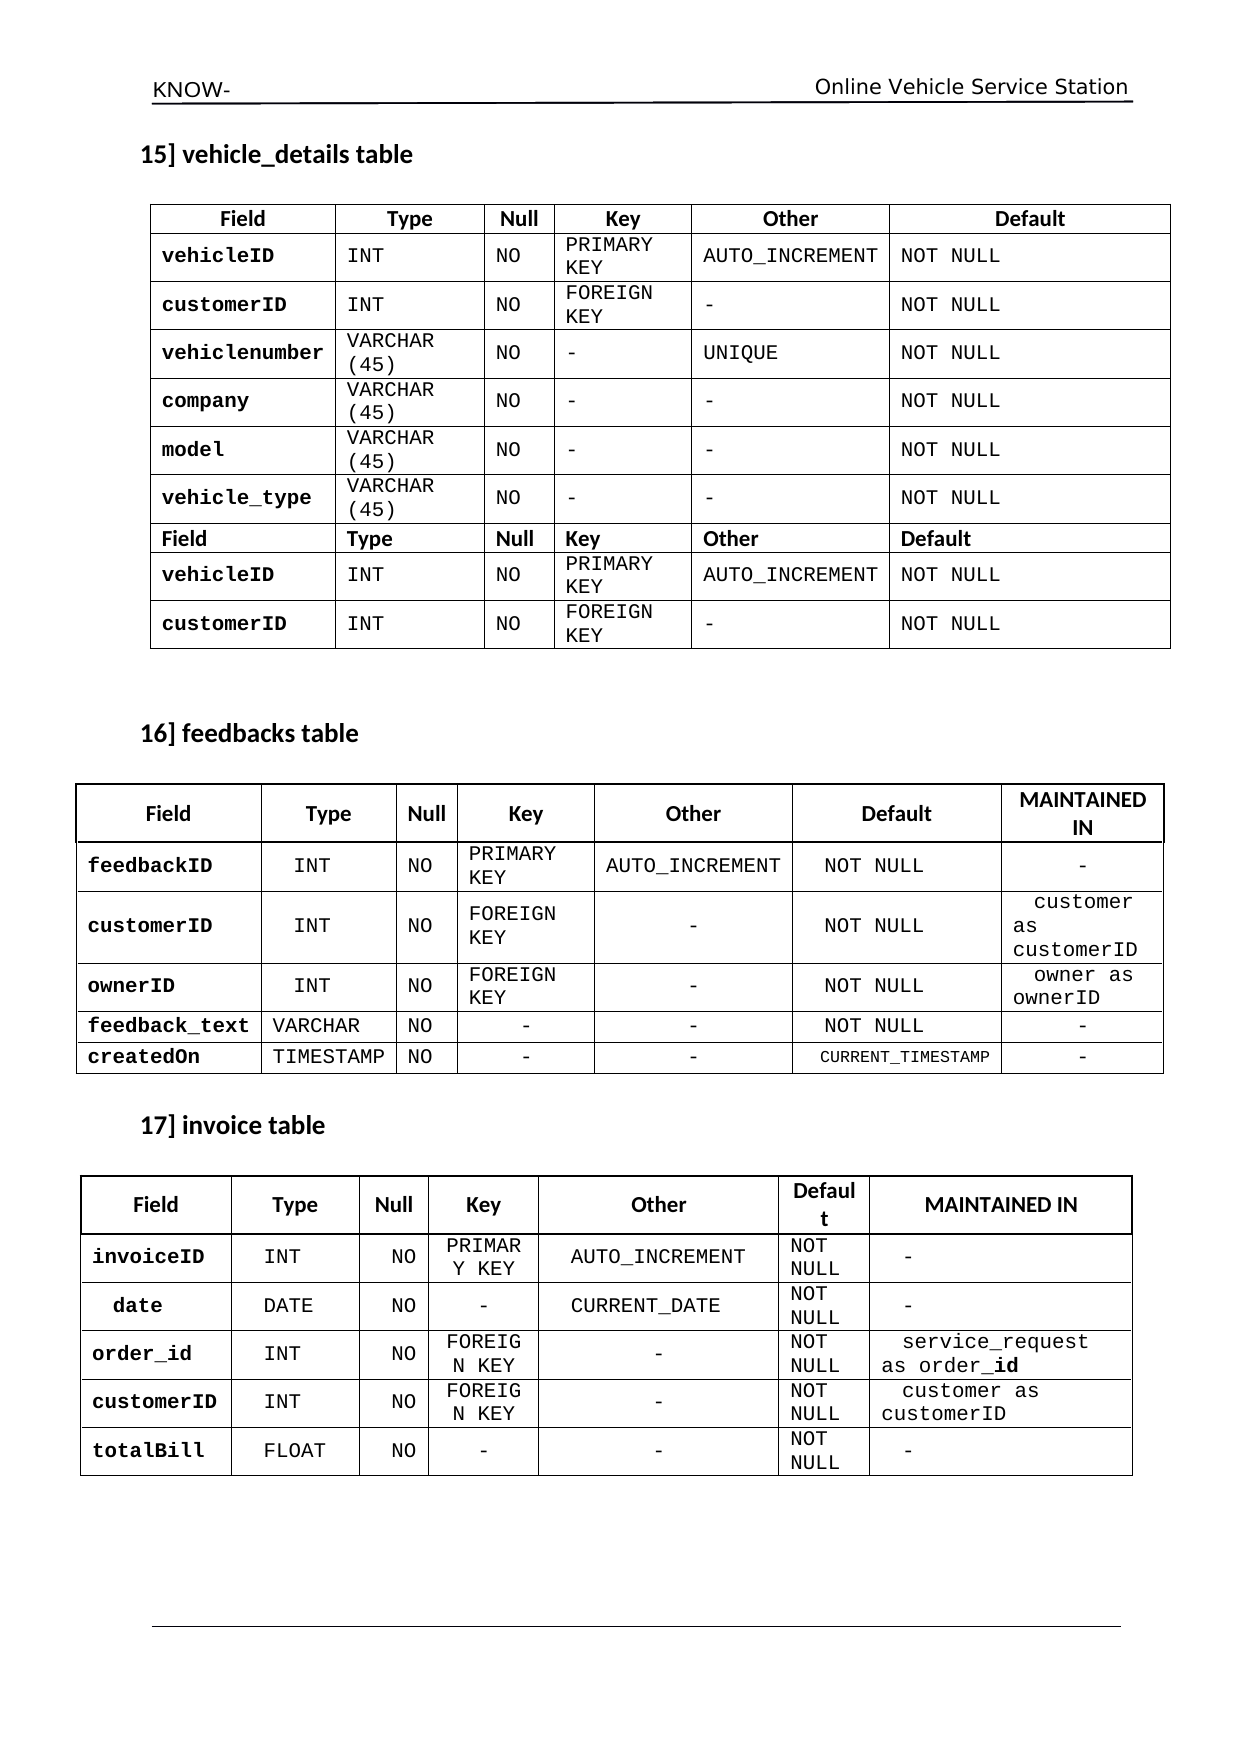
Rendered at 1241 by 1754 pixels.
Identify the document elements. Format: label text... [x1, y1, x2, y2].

table_cell NO [485, 282, 554, 329]
table_cell NO [397, 964, 457, 1011]
table_header MAINTAINED IN [870, 1177, 1131, 1233]
table_cell FLOAT [232, 1428, 359, 1475]
table_cell INT [262, 964, 396, 1011]
table_cell NOT NULL [779, 1380, 869, 1427]
table_cell AUTO_INCREMENT [595, 843, 792, 891]
table_cell ownerID [77, 964, 261, 1011]
table_cell NOT NULL [793, 843, 1001, 891]
table_cell INT [232, 1331, 359, 1379]
table_cell customerID [77, 892, 261, 962]
table_cell NO [360, 1331, 428, 1379]
table_cell order_id [81, 1330, 231, 1379]
table_cell FOREIGN KEY [429, 1331, 538, 1379]
table_cell customer as customerID [870, 1379, 1132, 1427]
table_cell - [870, 1427, 1132, 1475]
table_cell NO [397, 1012, 457, 1042]
table_cell NOT NULL [779, 1283, 869, 1330]
table_header Null [485, 205, 554, 233]
table_cell company [151, 379, 335, 426]
table_cell - [692, 427, 889, 474]
table_header Type [336, 205, 484, 233]
table_cell UNIQUE [692, 330, 889, 378]
table_cell VARCHAR (45) [336, 475, 484, 523]
table_header Key [458, 785, 594, 841]
table_cell INT [336, 553, 484, 600]
table_header Other [692, 205, 889, 233]
table_cell NOT NULL [793, 892, 1001, 962]
table_cell - [539, 1380, 778, 1427]
table_cell NOT NULL [779, 1331, 869, 1379]
table_cell NO [360, 1283, 428, 1330]
table_cell - [539, 1428, 778, 1475]
table_cell - [595, 964, 792, 1011]
table_cell NO [485, 553, 554, 600]
table_cell - [595, 892, 792, 962]
text 15] vehicle_details table [139, 137, 1134, 171]
table_cell INT [232, 1380, 359, 1427]
table_cell PRIMARY KEY [555, 234, 691, 281]
table_cell Type [336, 524, 484, 552]
table_cell NO [485, 379, 554, 426]
table_cell NO [485, 330, 554, 378]
table_cell INT [336, 282, 484, 329]
table_cell - [458, 1012, 594, 1042]
table_cell VARCHAR [262, 1012, 396, 1042]
table_cell PRIMARY KEY [429, 1235, 538, 1282]
table_cell CURRENT_DATE [539, 1283, 778, 1330]
table_cell - [539, 1331, 778, 1379]
table_cell vehicleID [151, 553, 335, 600]
table_cell INT [232, 1235, 359, 1282]
table_cell - [429, 1428, 538, 1475]
table_cell INT [336, 234, 484, 281]
table_header Key [555, 205, 691, 233]
table_cell FOREIGN KEY [555, 601, 691, 648]
table_header Key [429, 1177, 538, 1233]
table_cell NOT NULL [890, 379, 1170, 426]
table_cell NOT NULL [890, 234, 1170, 281]
table_cell FOREIGN KEY [458, 964, 594, 1011]
table_cell createdOn [77, 1043, 261, 1073]
table_cell Other [692, 524, 889, 552]
table_cell PRIMARY KEY [555, 553, 691, 600]
table_cell - [429, 1283, 538, 1330]
table_cell NO [360, 1428, 428, 1475]
table_cell NOT NULL [890, 475, 1170, 523]
table_cell - [1002, 1042, 1163, 1073]
table_cell - [458, 1043, 594, 1073]
table_cell invoiceID [81, 1235, 231, 1282]
table_header Other [539, 1177, 778, 1233]
table_cell service_request as order_id [870, 1330, 1132, 1379]
table_cell customerID [81, 1379, 231, 1427]
table_cell model [151, 427, 335, 474]
table_cell FOREIGN KEY [458, 892, 594, 962]
table_cell NOT NULL [793, 964, 1001, 1011]
table_cell - [555, 427, 691, 474]
table_cell date [81, 1282, 231, 1330]
table_header Type [232, 1177, 359, 1233]
table_cell Null [485, 524, 554, 552]
table_cell - [692, 379, 889, 426]
table_cell NOT NULL [890, 553, 1170, 600]
table_cell VARCHAR (45) [336, 427, 484, 474]
table_cell - [595, 1043, 792, 1073]
table_header Field [77, 785, 261, 841]
table_cell Field [151, 524, 335, 552]
table_cell NO [485, 601, 554, 648]
table_header Field [151, 205, 335, 233]
table_header Type [262, 785, 396, 841]
table_cell - [1002, 841, 1163, 891]
table_cell customer as customerID [1002, 891, 1163, 962]
table_header Default [890, 205, 1170, 233]
table_cell PRIMARY KEY [458, 843, 594, 891]
table_cell customerID [151, 601, 335, 648]
table_cell NOT NULL [779, 1428, 869, 1475]
table_cell - [555, 379, 691, 426]
table_header MAINTAINED IN [1002, 785, 1163, 841]
table_cell TIMESTAMP [262, 1043, 396, 1073]
table_cell Key [555, 524, 691, 552]
table_cell VARCHAR (45) [336, 330, 484, 378]
table_cell - [692, 475, 889, 523]
table_cell INT [262, 843, 396, 891]
table_cell NOT NULL [890, 601, 1170, 648]
text 17] invoice table [139, 1108, 1134, 1141]
table_cell VARCHAR (45) [336, 379, 484, 426]
table_cell - [555, 475, 691, 523]
table_cell NO [397, 892, 457, 962]
table_cell NO [360, 1380, 428, 1427]
table_header Other [595, 785, 792, 841]
table_cell - [870, 1235, 1132, 1282]
table_cell AUTO_INCREMENT [539, 1235, 778, 1282]
table_cell NO [485, 475, 554, 523]
table_cell Default [890, 524, 1170, 552]
table_cell NO [485, 234, 554, 281]
table_cell FOREIGN KEY [555, 282, 691, 329]
table_cell NOT NULL [890, 282, 1170, 329]
table_header Field [82, 1177, 231, 1233]
table_cell NOT NULL [890, 427, 1170, 474]
table_cell FOREIGN KEY [429, 1380, 538, 1427]
table_cell NO [485, 427, 554, 474]
table_cell feedbackID [77, 842, 261, 891]
table_cell NO [397, 1043, 457, 1073]
table_header Default [793, 785, 1001, 841]
text 16] feedbacks table [139, 716, 1134, 749]
table_cell vehiclenumber [151, 330, 335, 378]
table_cell NOT NULL [779, 1235, 869, 1282]
table_cell - [692, 282, 889, 329]
table_cell - [692, 601, 889, 648]
table_cell AUTO_INCREMENT [692, 553, 889, 600]
table_header Null [397, 785, 457, 841]
table_cell CURRENT_TIMESTAMP [793, 1043, 1001, 1073]
table_cell NOT NULL [890, 330, 1170, 378]
table_cell feedback_text [77, 1012, 261, 1042]
table_cell vehicleID [151, 234, 335, 281]
table_cell owner as ownerID [1002, 963, 1163, 1011]
table_cell - [870, 1282, 1132, 1330]
table_cell customerID [151, 282, 335, 329]
table_cell vehicle_type [151, 475, 335, 523]
table_cell - [1002, 1011, 1163, 1042]
table_cell totalBill [81, 1427, 231, 1475]
table_header Null [360, 1177, 428, 1233]
table_cell INT [262, 892, 396, 962]
table_cell AUTO_INCREMENT [692, 234, 889, 281]
table_cell NOT NULL [793, 1012, 1001, 1042]
table_cell - [595, 1012, 792, 1042]
table_cell NO [360, 1235, 428, 1282]
table_cell NO [397, 843, 457, 891]
table_cell DATE [232, 1283, 359, 1330]
table_cell INT [336, 601, 484, 648]
table_header Default [779, 1177, 869, 1233]
table_cell - [555, 330, 691, 378]
